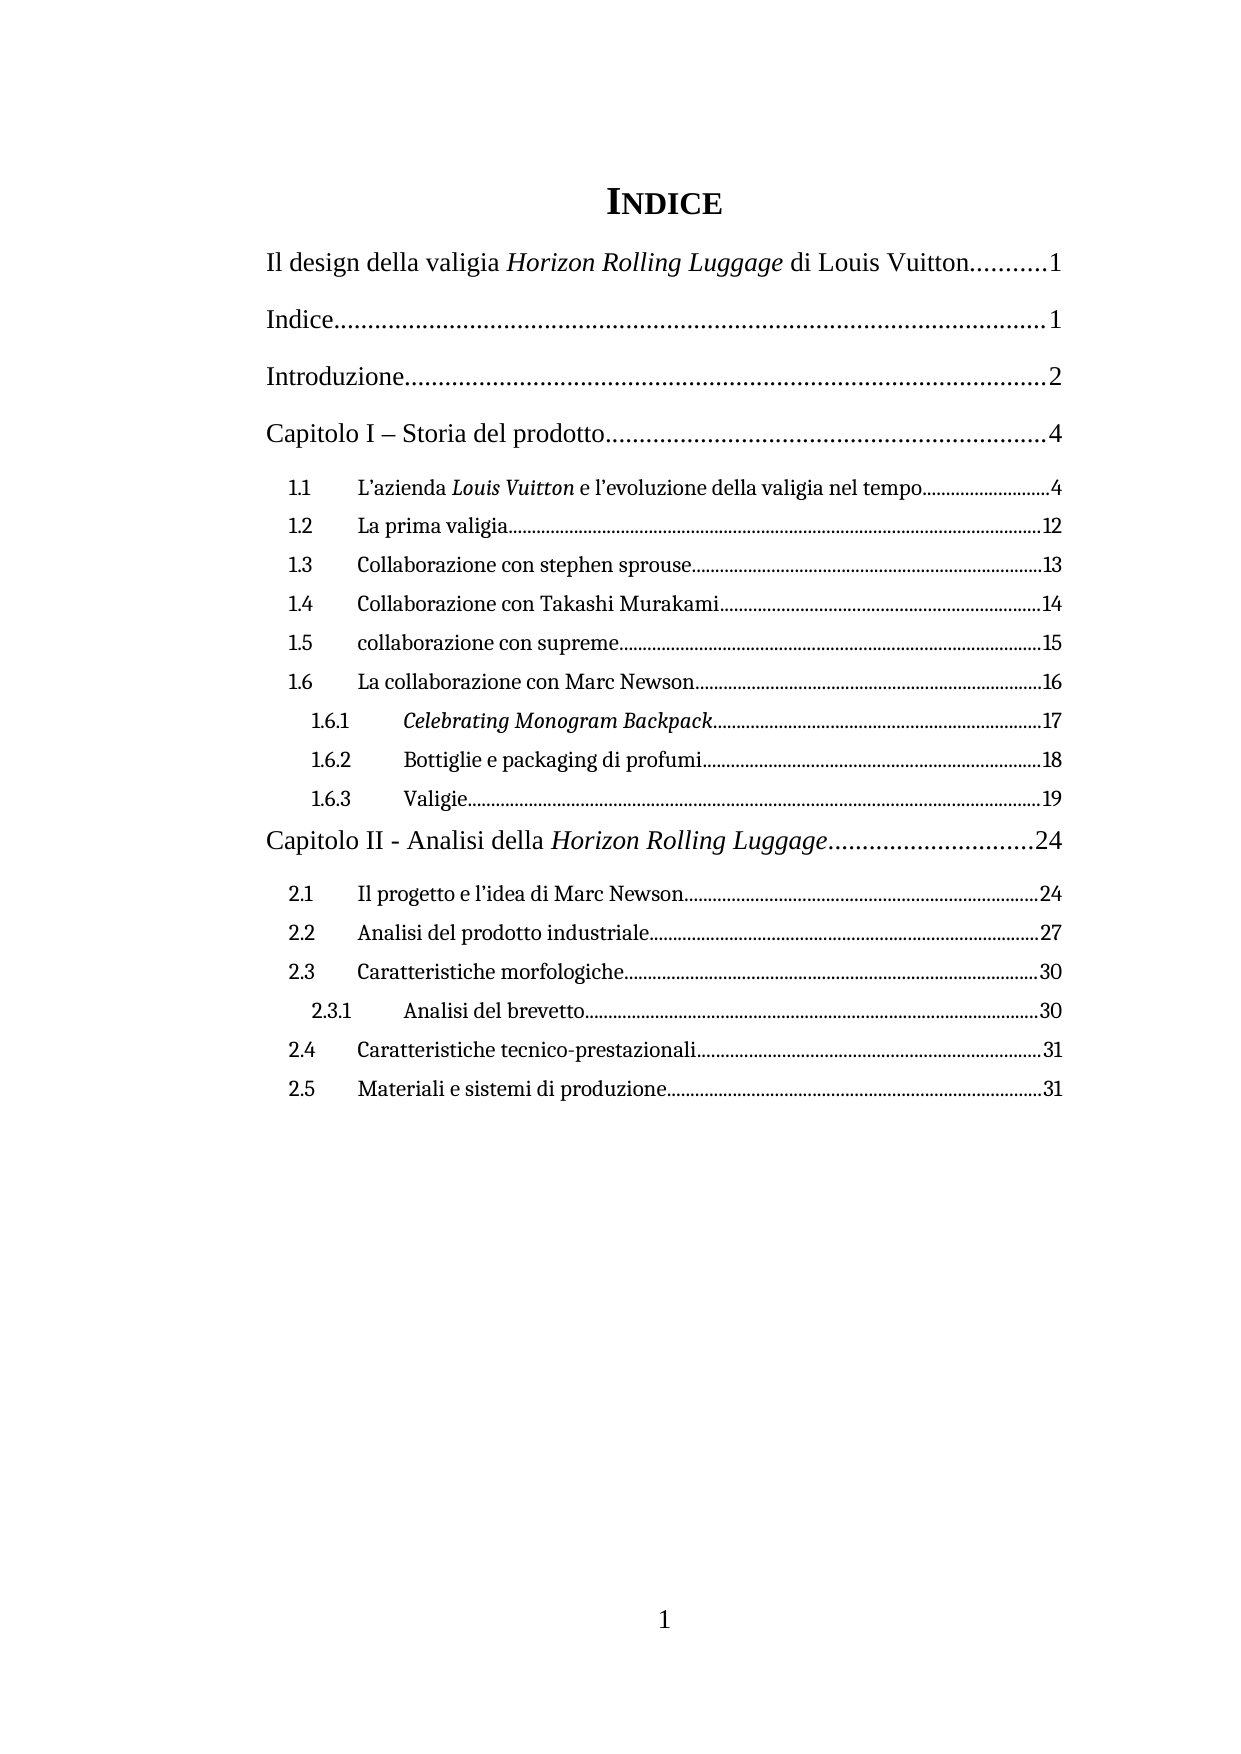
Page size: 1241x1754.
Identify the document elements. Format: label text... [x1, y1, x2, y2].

text Indice [266, 177, 1063, 223]
